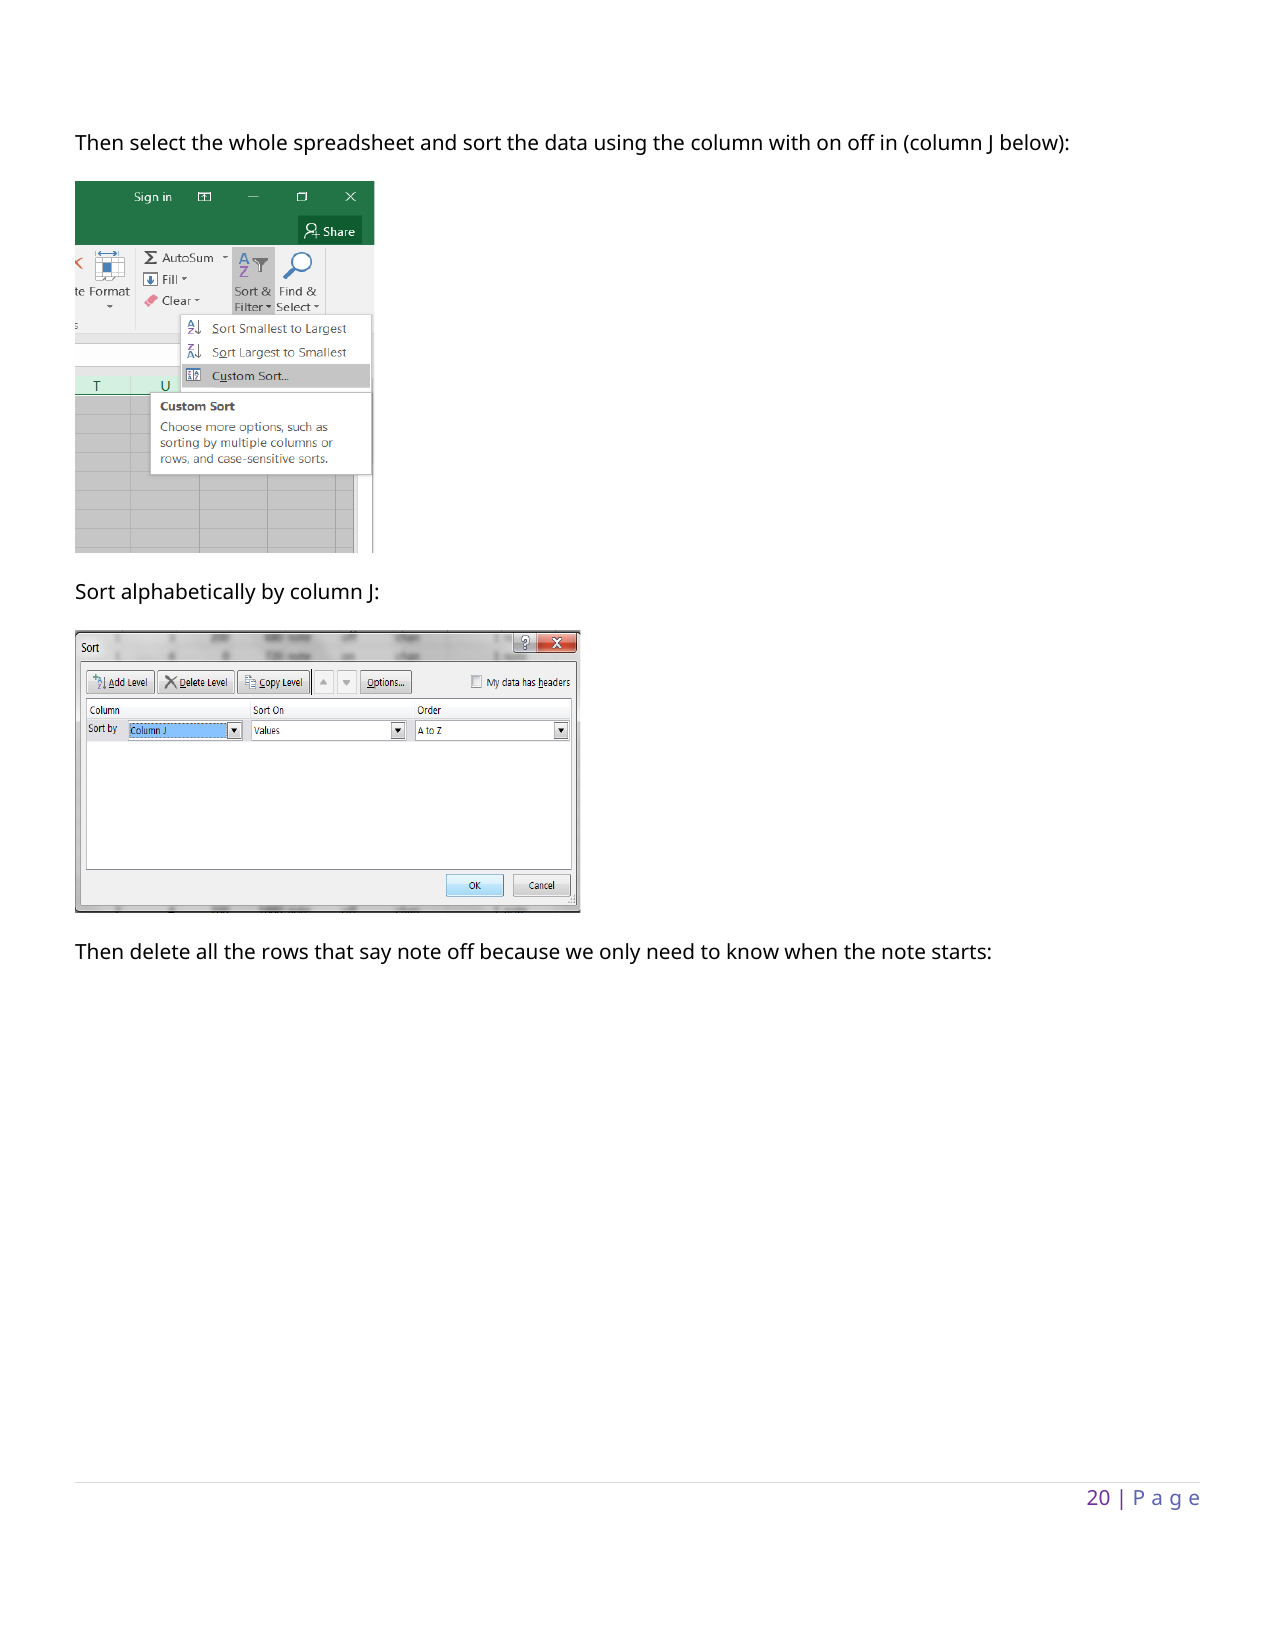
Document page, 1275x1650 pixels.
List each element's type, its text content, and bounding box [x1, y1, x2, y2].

picture [75, 181, 375, 553]
text Then select the whole spreadsheet and sort the data using the column with on off in (column J below): [75, 128, 1200, 157]
text Sort alphabetically by column J: [75, 577, 1200, 606]
picture [75, 630, 581, 913]
text Then delete all the rows that say note off because we only need to know when the note starts: [75, 937, 1200, 966]
